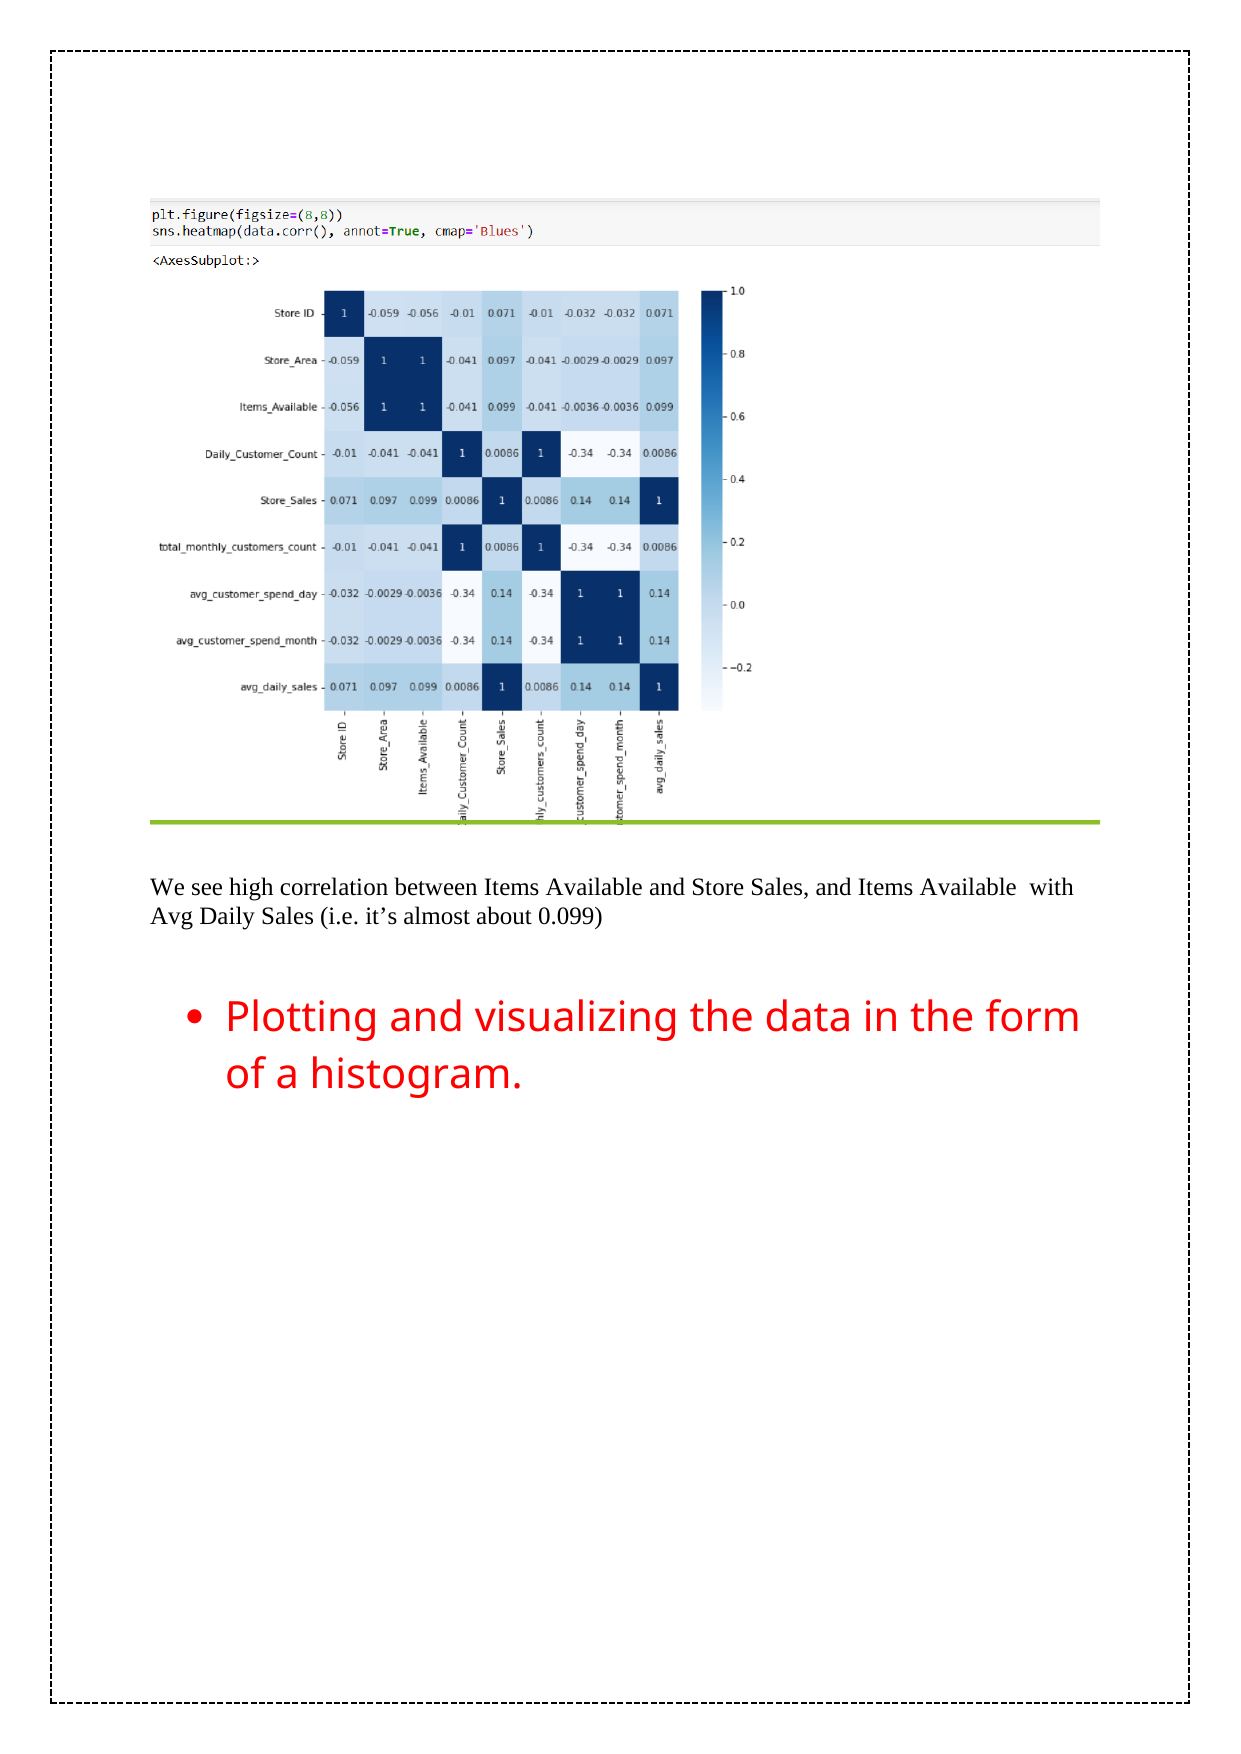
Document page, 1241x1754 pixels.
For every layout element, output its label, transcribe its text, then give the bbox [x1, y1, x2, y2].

picture [150, 197, 1100, 825]
text We see high correlation between Items Available and Store Sales, and Items Available with Avg Daily Sales (i.e. it’s almost about 0.099) [150, 872, 1090, 929]
list Plotting and visualizing the data in the form of a histogram. [187, 987, 1090, 1101]
